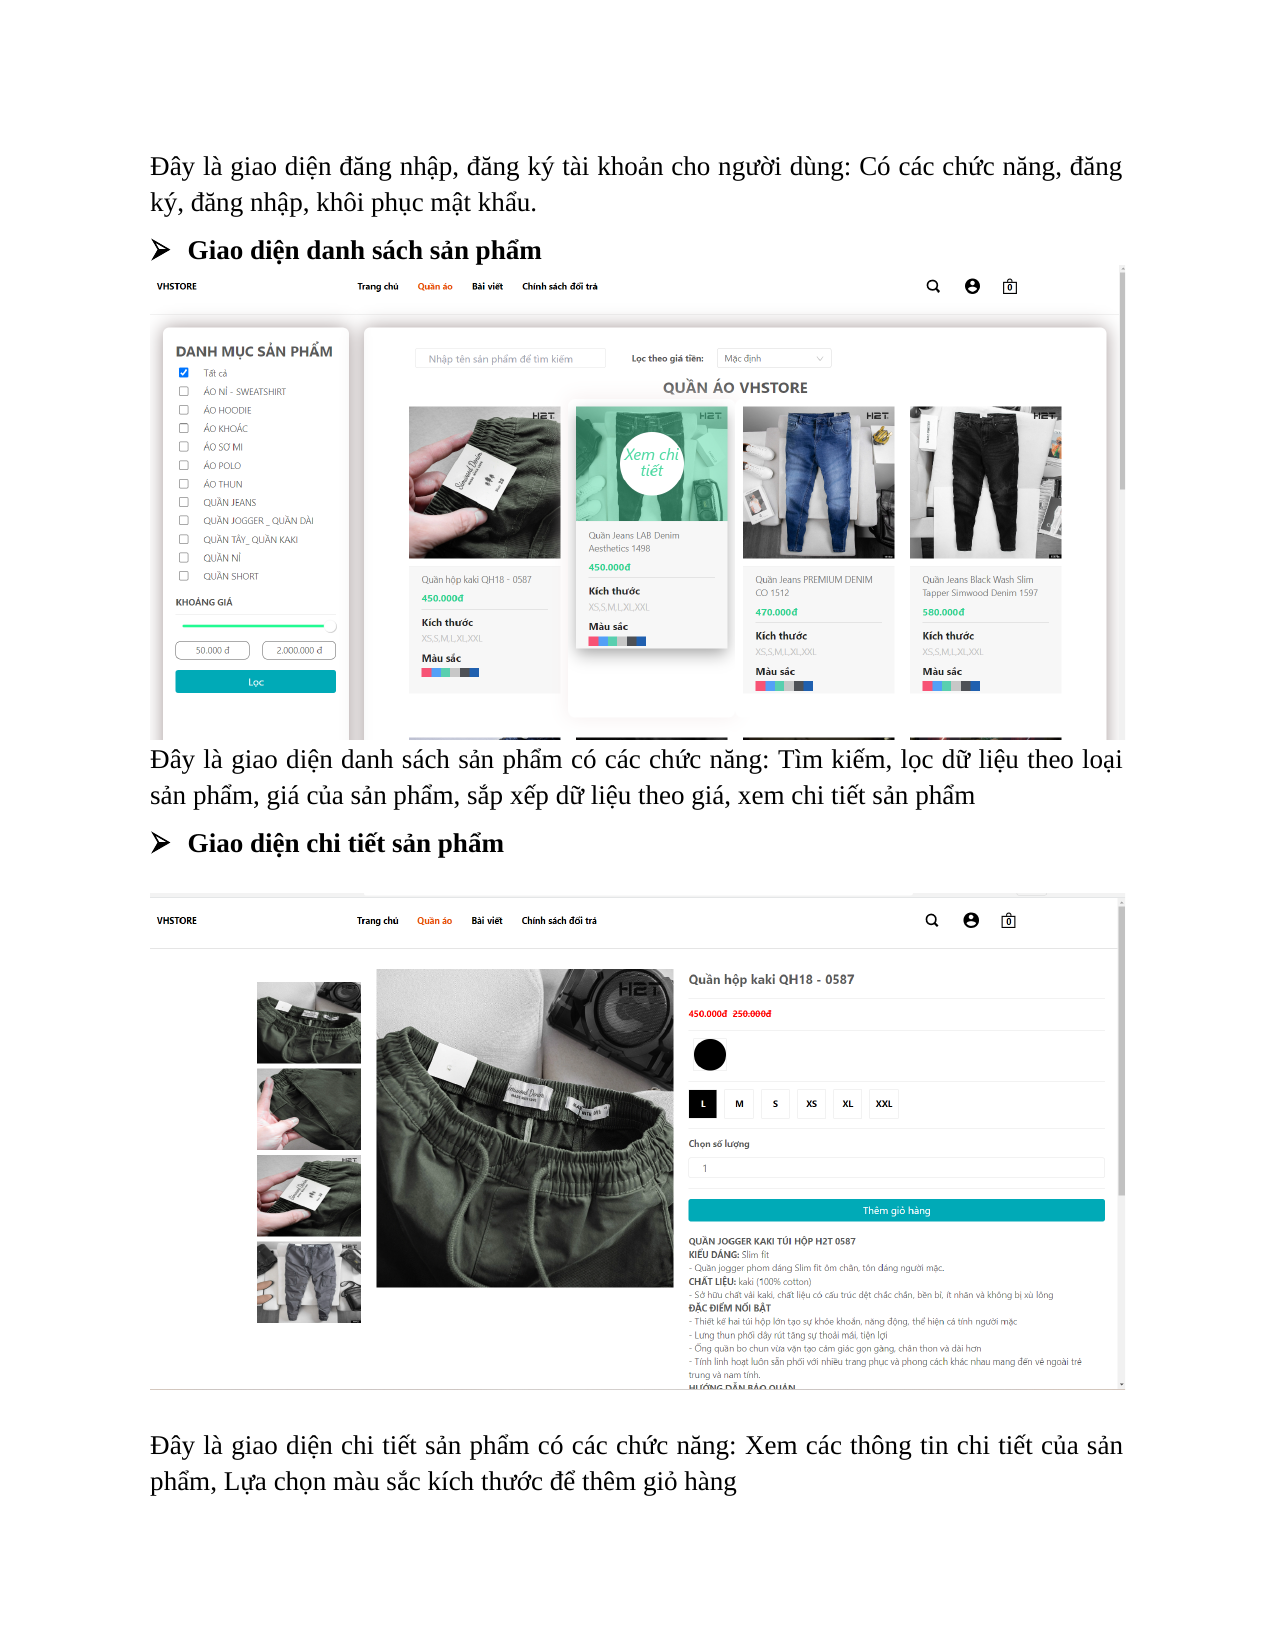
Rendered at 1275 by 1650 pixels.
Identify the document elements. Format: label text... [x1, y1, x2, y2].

picture [150, 893, 1125, 1390]
picture [150, 265, 1125, 740]
text Đây là giao diện đăng nhập, đăng ký tài khoản cho người dùng: Có các chức năng, đăng ký, đăng nhập, khôi phục mật khẩu. [150, 150, 1125, 217]
text Đây là giao diện chi tiết sản phẩm có các chức năng: Xem các thông tin chi tiết của sản phẩm, Lựa chọn màu sắc kích thước để thêm giỏ hàng [150, 1429, 1125, 1496]
list Giao diện danh sách sản phẩm [150, 234, 1125, 265]
list Giao diện chi tiết sản phẩm [150, 827, 1125, 858]
text Đây là giao diện danh sách sản phẩm có các chức năng: Tìm kiếm, lọc dữ liệu theo loại sản phẩm, giá của sản phẩm, sắp xếp dữ liệu theo giá, xem chi tiết sản phẩm [150, 743, 1125, 810]
